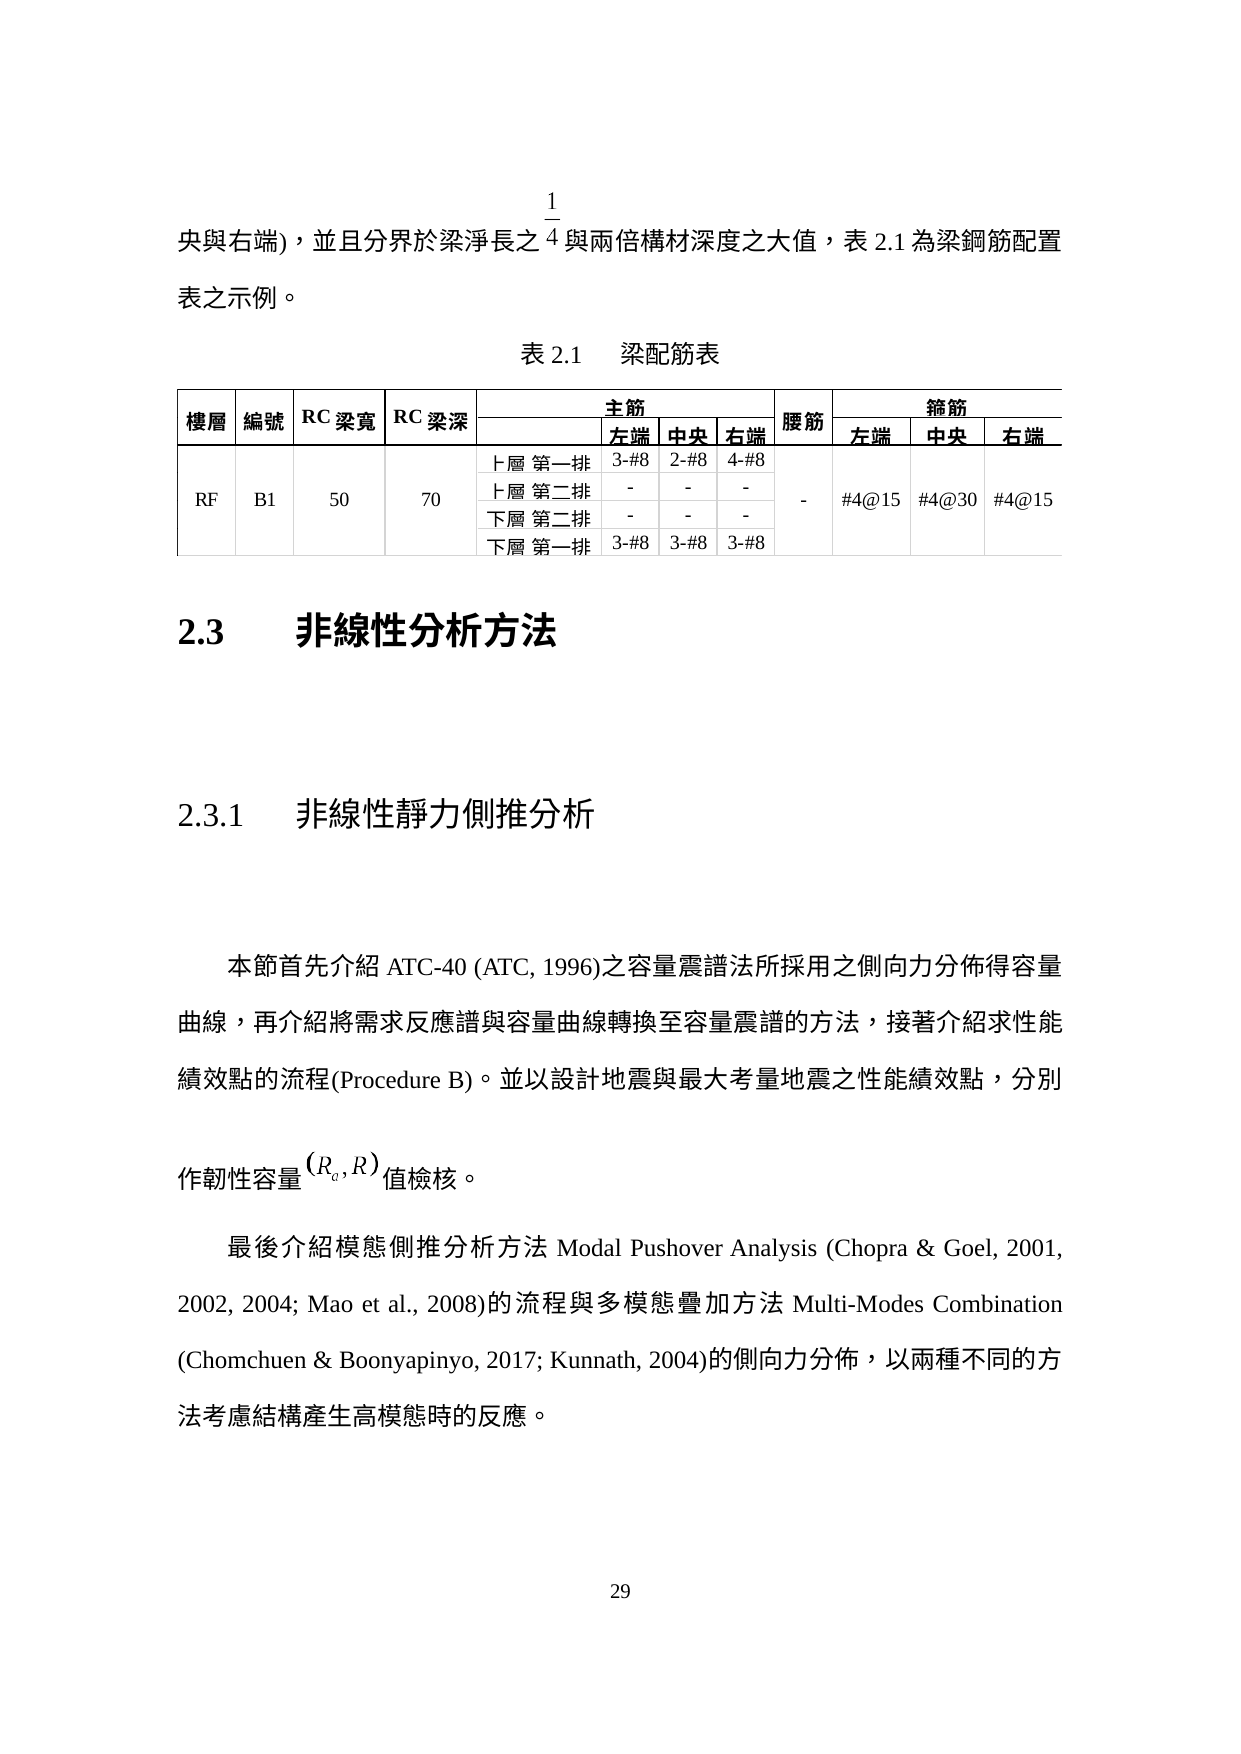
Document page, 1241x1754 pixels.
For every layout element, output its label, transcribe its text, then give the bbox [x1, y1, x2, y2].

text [177, 184, 1063, 315]
subtitle 非線性分析方法 [177, 591, 1063, 666]
subtitle 非線性靜力側推分析 [177, 774, 1063, 849]
text 本節首先介紹ATC-40 (ATC, 1996)之容量震譜法所採用之側向力分佈得容量曲線，再介紹將需求反應譜與容量曲線轉換至容量震譜的方法，接著介紹求性能績效點的流程(Procedure B)。並以設計地震與最大考量地震之性能績效點，分別作韌性容量值檢核。 [177, 946, 1063, 1208]
text 最後介紹模態側推分析方法Modal Pushover Analysis (Chopra & Goel, 2001, 2002, 2004; Mao et al., 2008)的流程與多模態疊加方法Multi-Modes Combination (Chomchuen & Boonyapinyo, 2017; Kunnath, 2004)的側向力分佈，以兩種不同的方法考慮結構產生高模態時的反應。 [177, 1227, 1063, 1433]
text 表 2.1 梁配筋表 [177, 333, 1063, 371]
